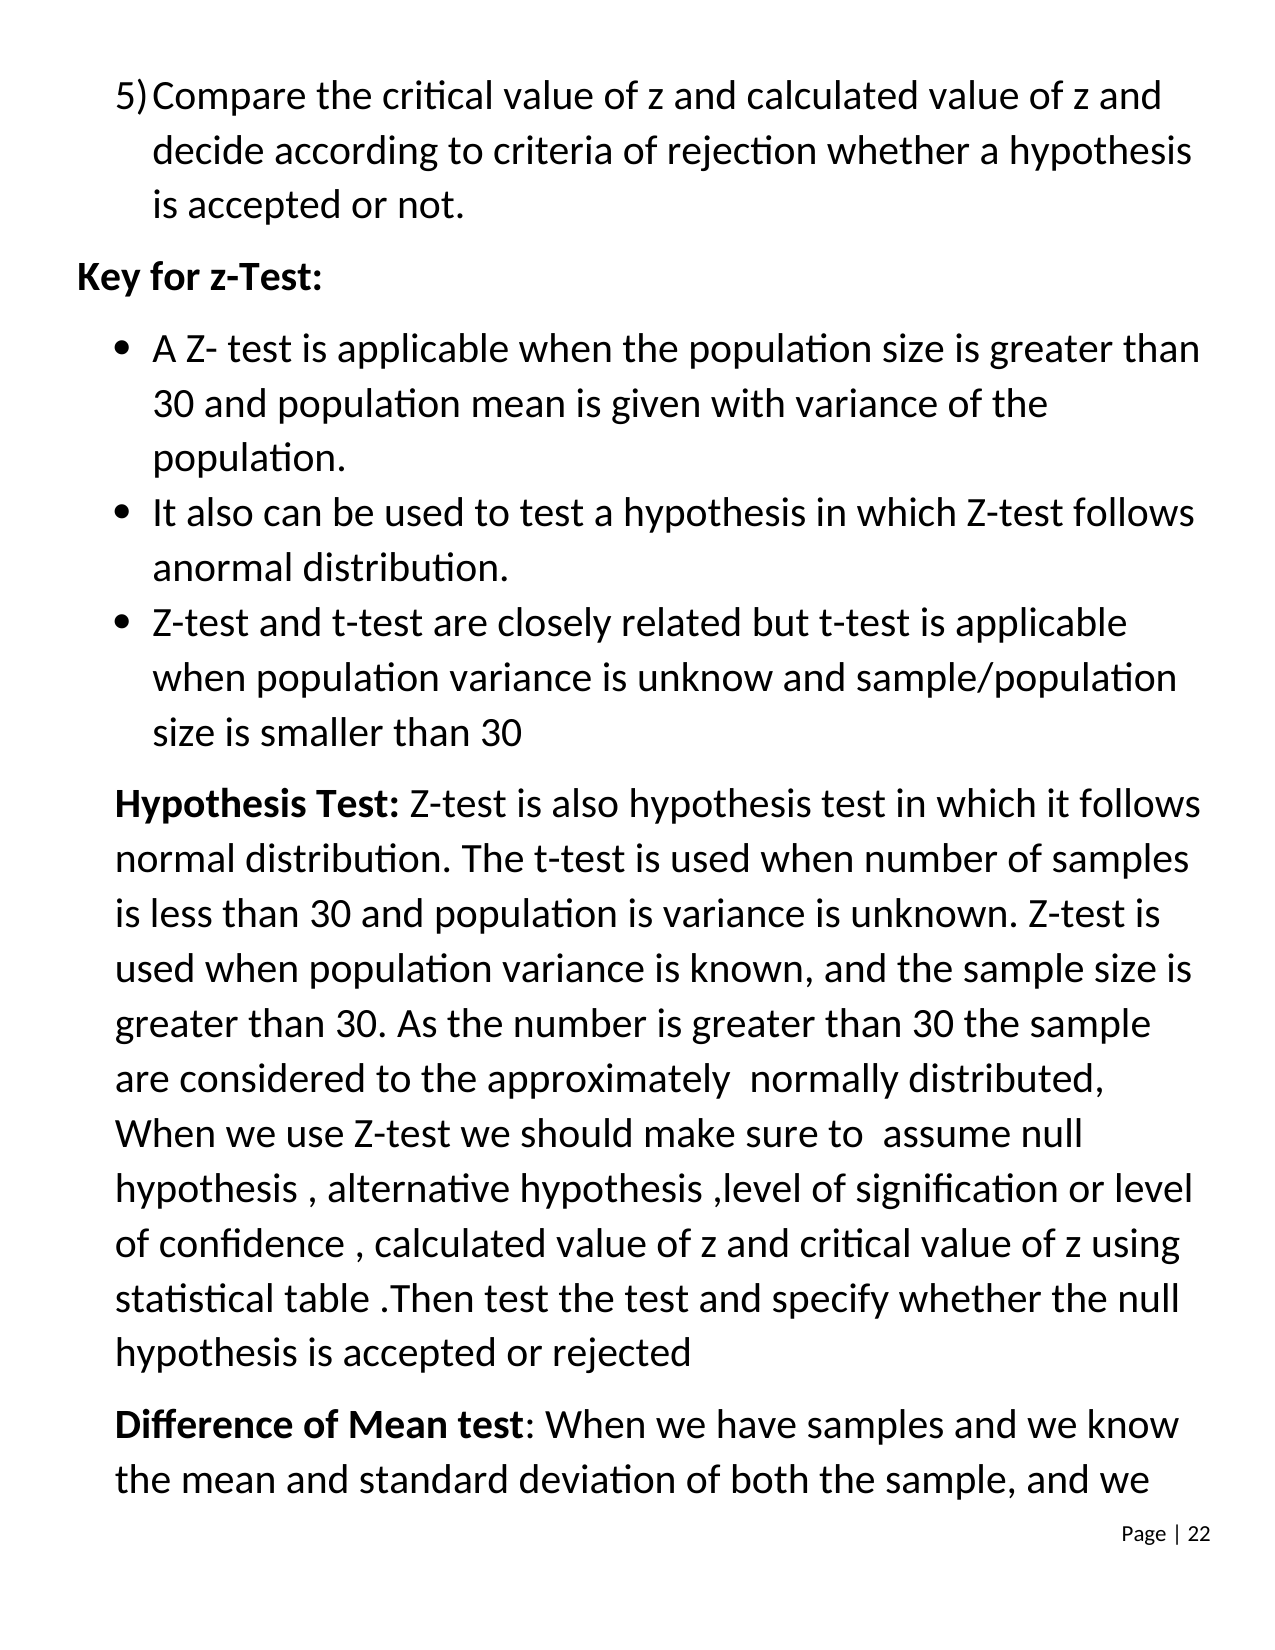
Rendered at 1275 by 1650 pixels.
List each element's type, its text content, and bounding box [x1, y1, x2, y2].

text Hypothesis Test: Z-test is also hypothesis test in which it follows normal distribution. The t-test is used when number of samples is less than 30 and population is variance is unknown. Z-test is used when population variance is known, and the sample size is greater than 30. As the number is greater than 30 the sample are considered to the approximately normally distributed, When we use Z-test we should make sure to assume null hypothesis , alternative hypothesis ,level of signification or level of confidence , calculated value of z and critical value of z using statistical table .Then test the test and specify whether the null hypothesis is accepted or rejected [114, 777, 1210, 1377]
text Key for z-Test: [77, 250, 1210, 301]
list It also can be used to test a hypothesis in which Z-test follows anormal distribution. [114, 486, 1210, 592]
list Compare the critical value of z and calculated value of z and decide according to criteria of rejection whether a hypothesis is accepted or not. [114, 69, 1210, 229]
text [114, 1398, 1210, 1504]
list Z-test and t-test are closely related but t-test is applicable when population variance is unknow and sample/population size is smaller than 30 [114, 596, 1210, 757]
list A Z- test is applicable when the population size is greater than 30 and population mean is given with variance of the population. [114, 322, 1210, 482]
